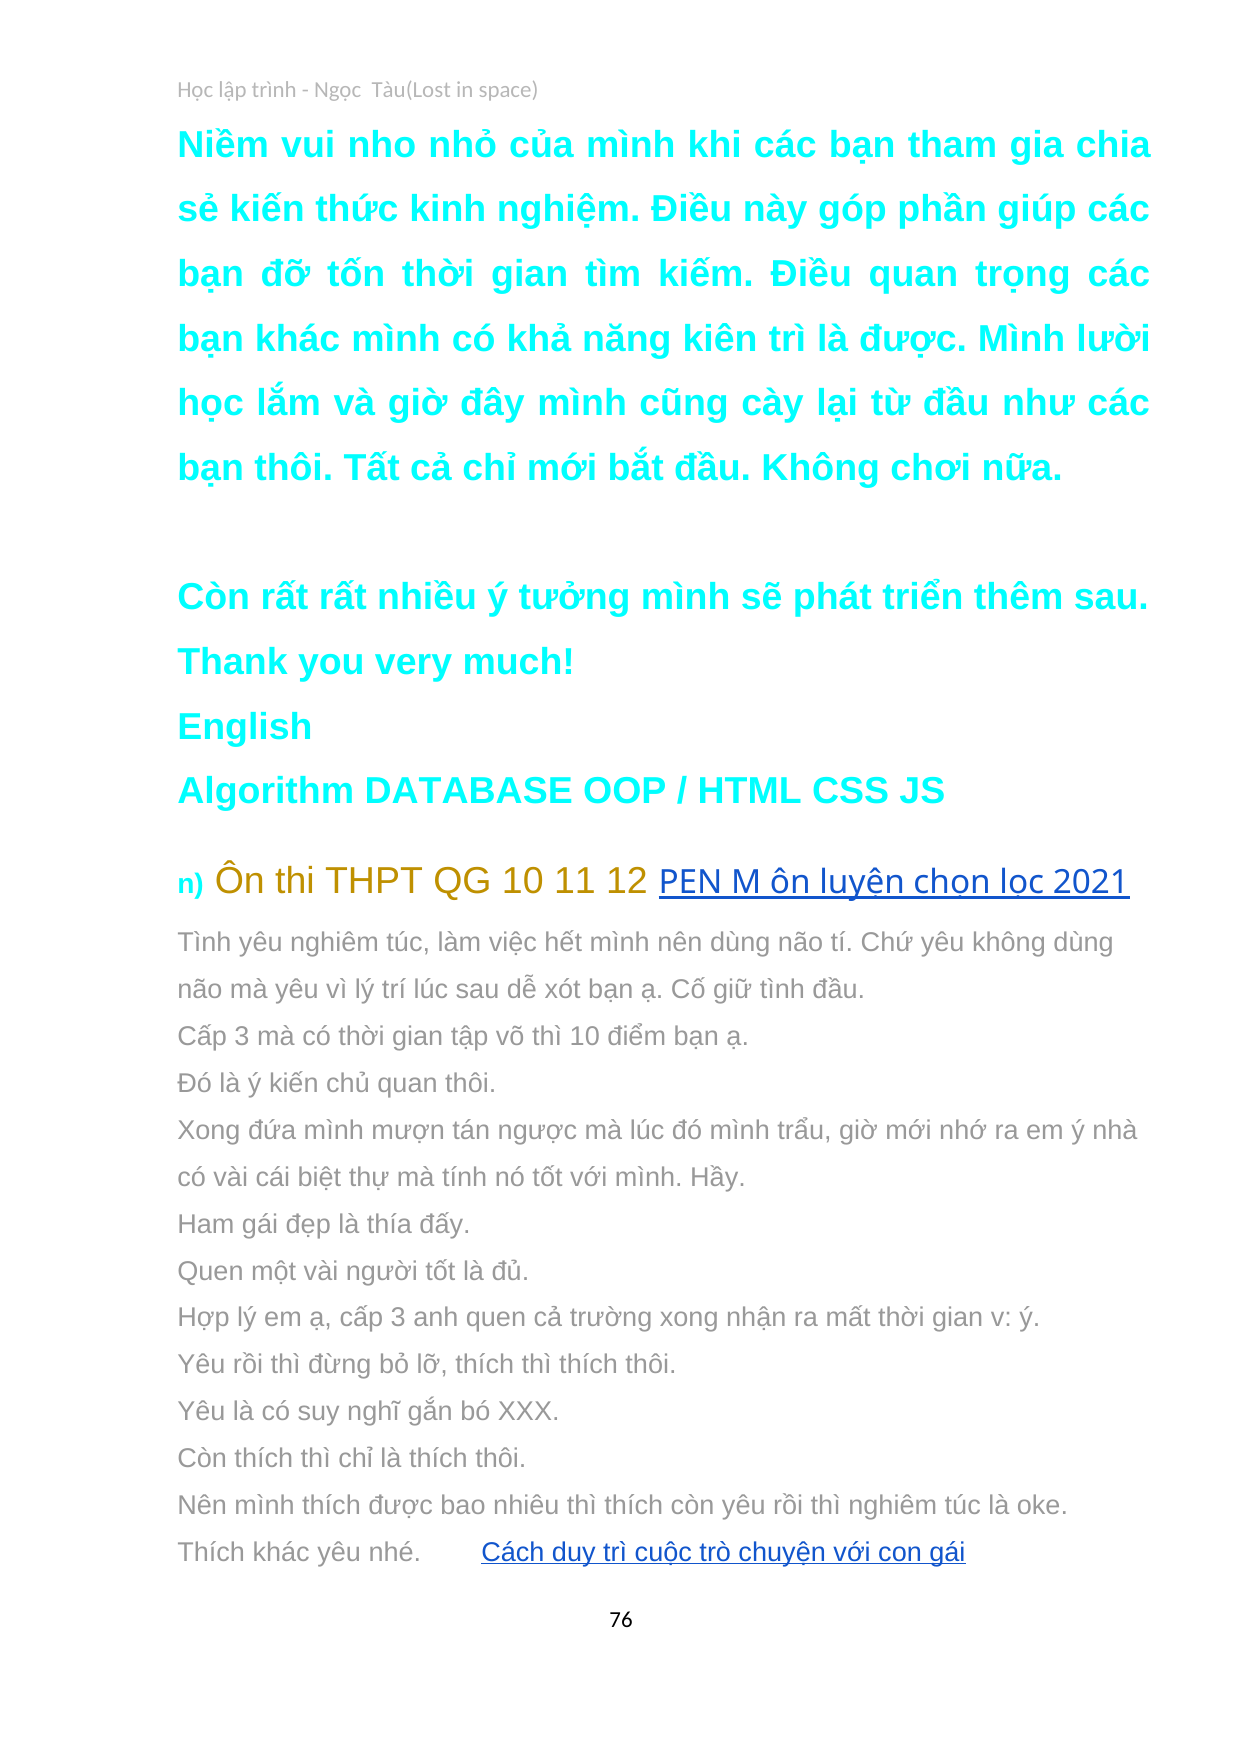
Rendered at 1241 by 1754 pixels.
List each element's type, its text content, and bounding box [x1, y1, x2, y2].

text Nên mình thích được bao nhiêu thì thích còn yêu rồi thì nghiêm túc là oke. [177, 1489, 1152, 1520]
text Yêu rồi thì đừng bỏ lỡ, thích thì thích thôi. [177, 1348, 1152, 1379]
text Còn rất rất nhiều ý tưởng mình sẽ phát triển thêm sau. [177, 574, 1152, 618]
text Tình yêu nghiêm túc, làm việc hết mình nên dùng não tí. Chứ yêu không dùng não mà yêu vì lý trí lúc sau dễ xót bạn ạ. Cố giữ tình đầu. [177, 926, 1152, 1004]
text Quen một vài người tốt là đủ. [177, 1254, 1152, 1286]
text Đó là ý kiến chủ quan thôi. [177, 1067, 1152, 1098]
subtitle Ôn thi THPT QG 10 11 12 PEN M ôn luyện chọn lọc 2021 [177, 858, 1152, 904]
text Thank you very much! [177, 639, 1152, 682]
text Algorithm DATABASE OOP / HTML CSS JS [177, 769, 1152, 812]
text English [177, 704, 1152, 747]
text Yêu là có suy nghĩ gắn bó XXX. [177, 1395, 1152, 1426]
text Ham gái đẹp là thía đấy. [177, 1208, 1152, 1239]
text Còn thích thì chỉ là thích thôi. [177, 1442, 1152, 1473]
text Cấp 3 mà có thời gian tập võ thì 10 điểm bạn ạ. [177, 1020, 1152, 1051]
text Xong đứa mình mượn tán ngược mà lúc đó mình trẩu, giờ mới nhớ ra em ý nhà có vài cái biệt thự mà tính nó tốt với mình. Hầy. [177, 1114, 1152, 1192]
text Hợp lý em ạ, cấp 3 anh quen cả trường xong nhận ra mất thời gian v: ý. [177, 1301, 1152, 1333]
text Niềm vui nho nhỏ của mình khi các bạn tham gia chia sẻ kiến thức kinh nghiệm. Điều này góp phần giúp các bạn đỡ tốn thời gian tìm kiếm. Điều quan trọng các bạn khác mình có khả năng kiên trì là được. Mình lười học lắm và giờ đây mình cũng cày lại từ đầu như các bạn thôi. Tất cả chỉ mới bắt đầu. Không chơi nữa. [177, 122, 1152, 488]
text Thích khác yêu nhé. Cách duy trì cuộc trò chuyện với con gái [177, 1536, 1152, 1567]
